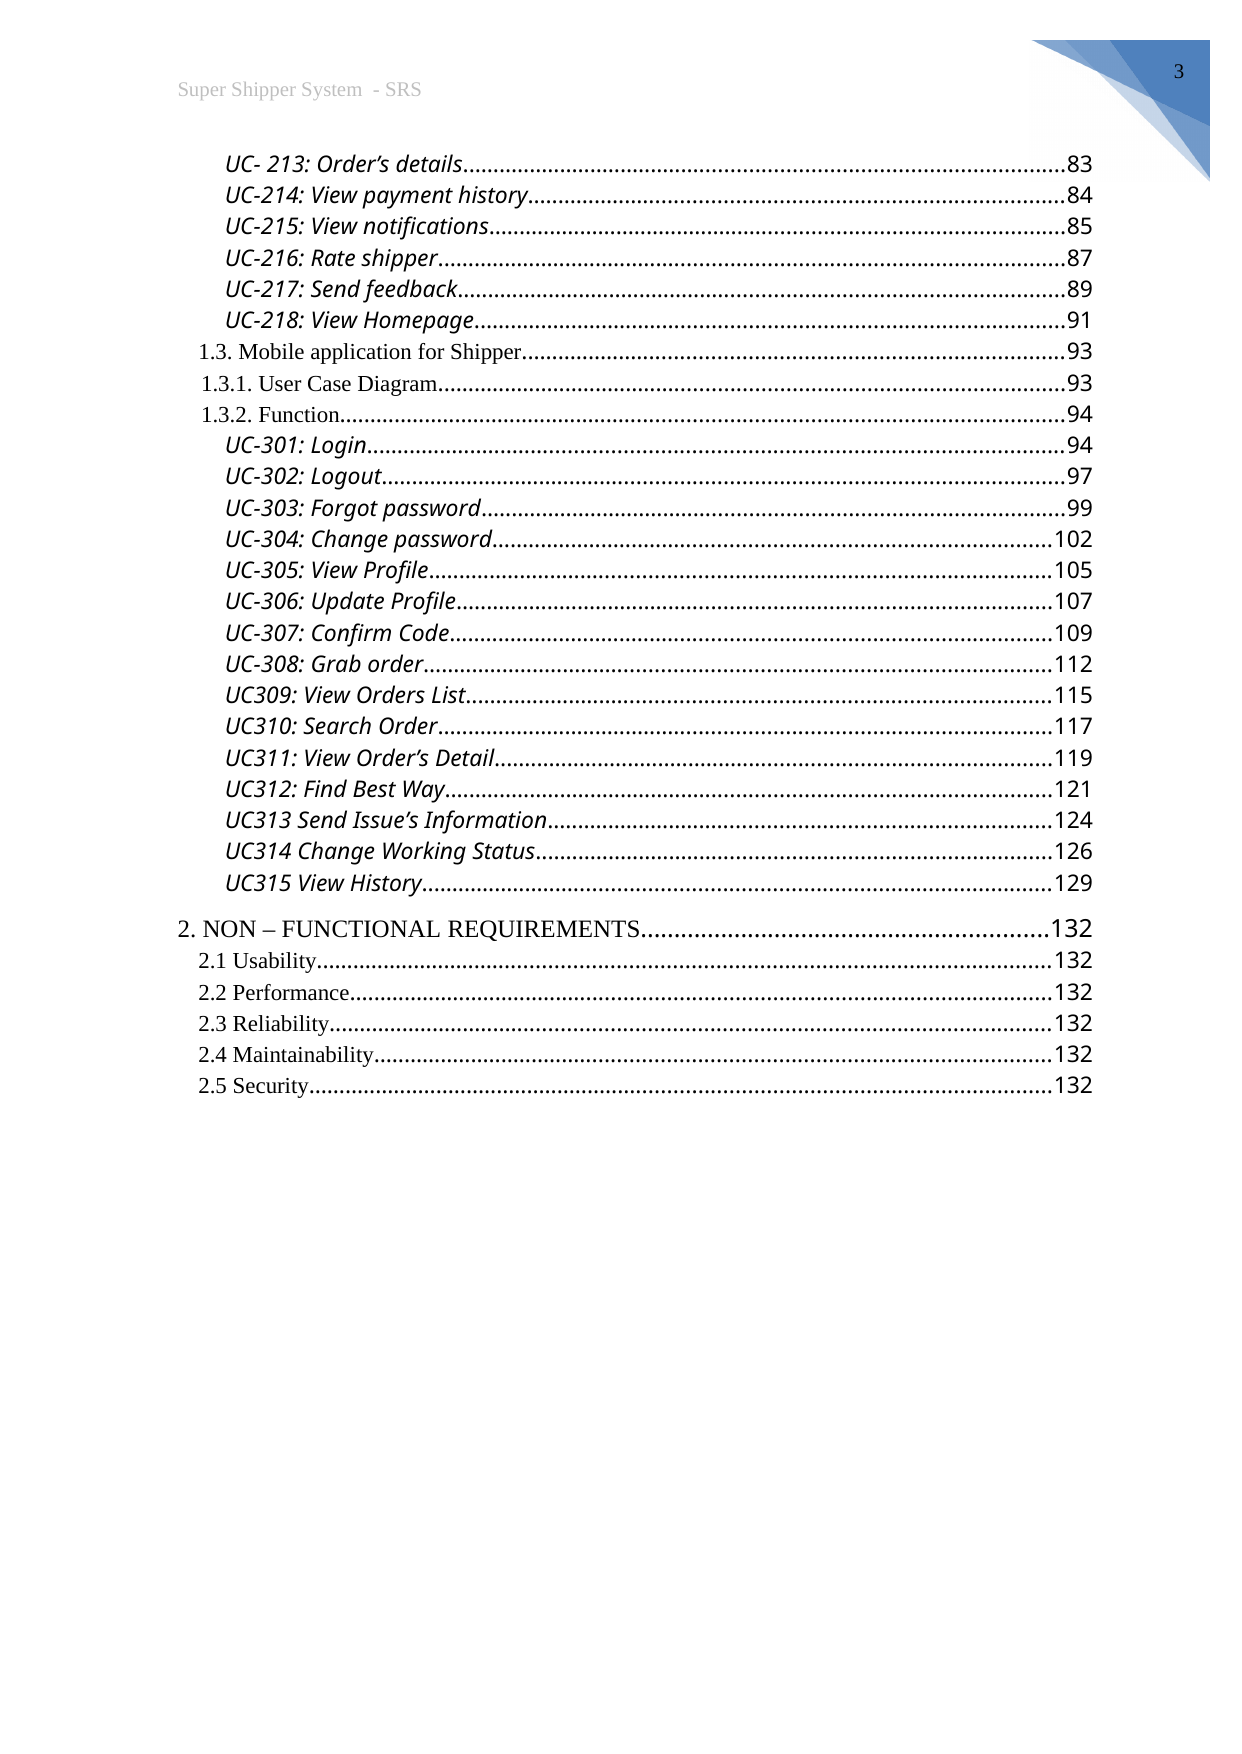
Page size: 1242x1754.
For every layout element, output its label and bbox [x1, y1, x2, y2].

picture [1029, 40, 1210, 182]
